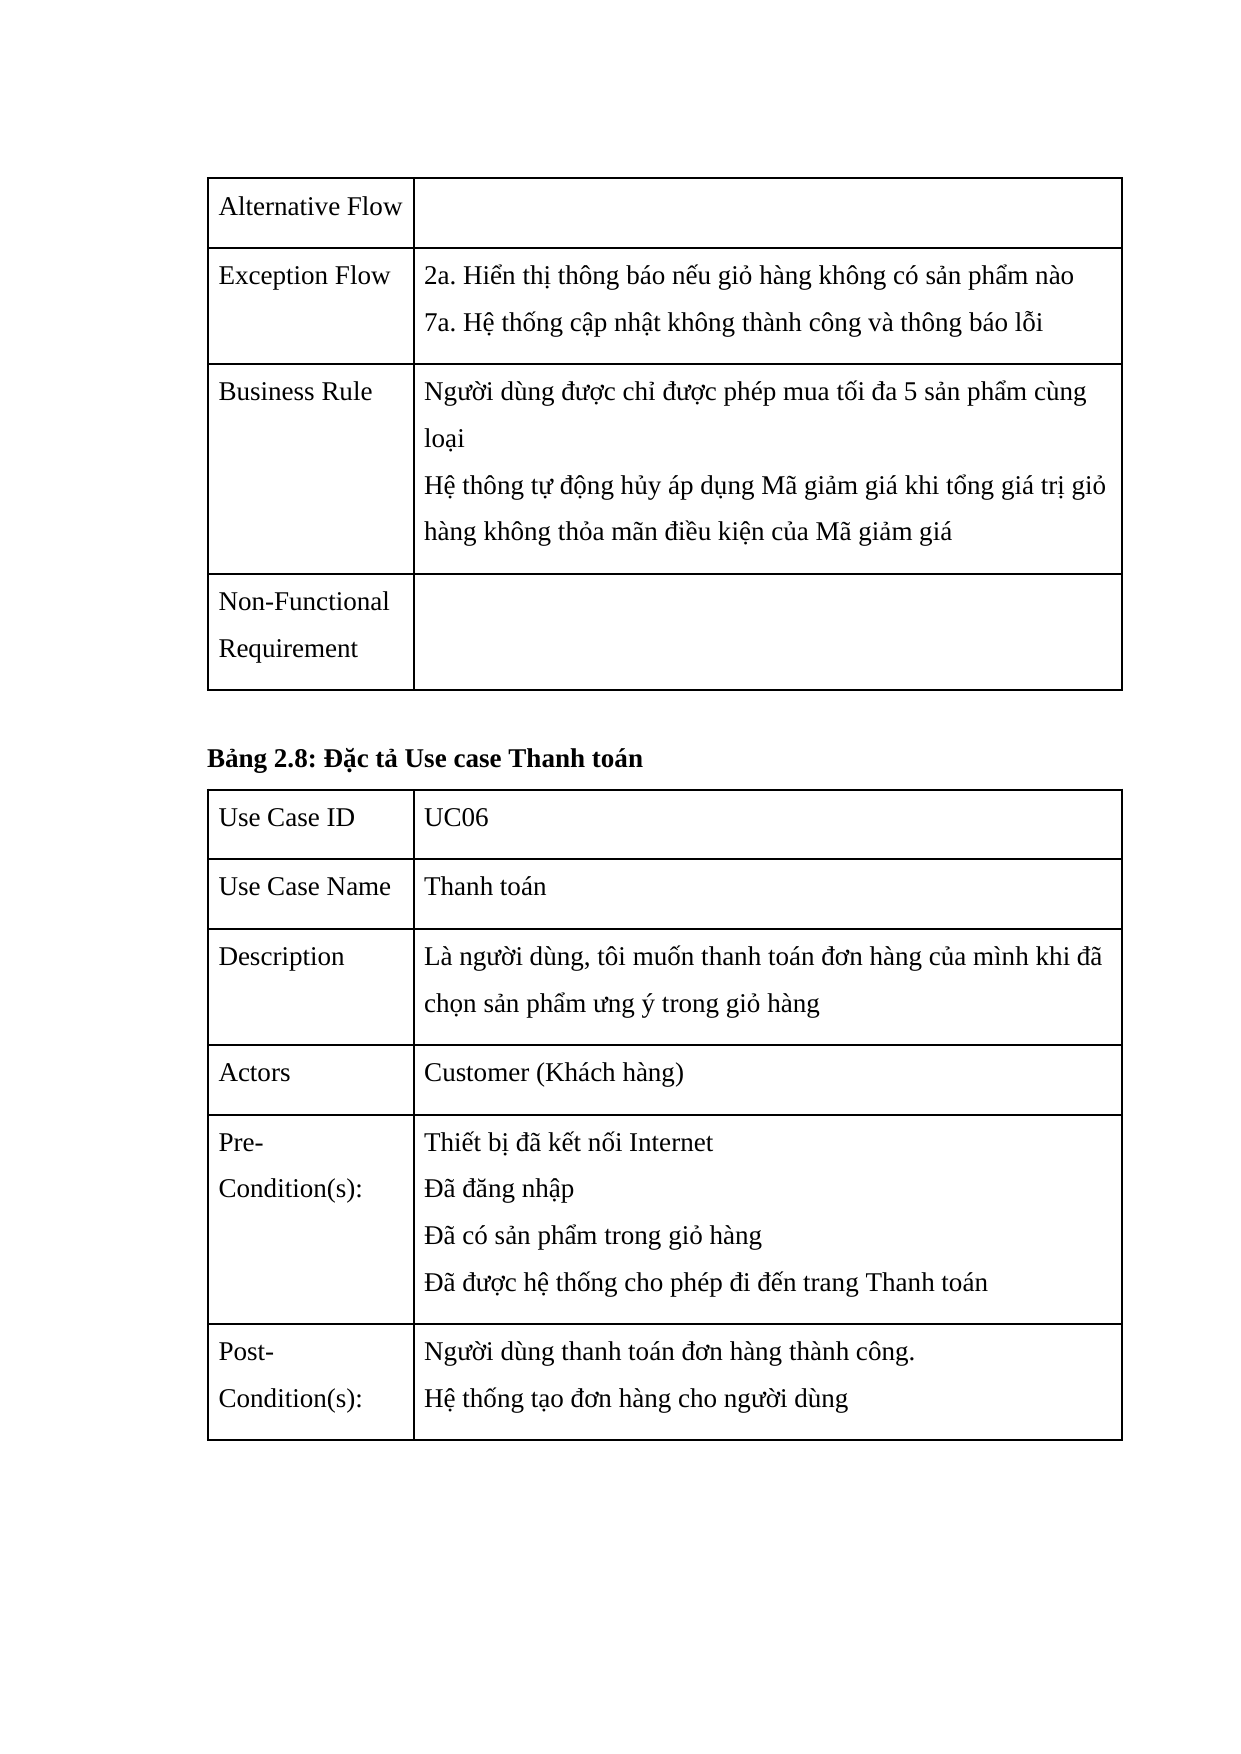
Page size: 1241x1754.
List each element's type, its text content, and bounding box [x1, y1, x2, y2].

table_cell Thiết bị đã kết nối Internet Đã đăng nhập Đã có sản phẩm trong giỏ hàng Đã được hệ thống cho phép đi đến trang Thanh toán [415, 1116, 1121, 1323]
table_cell Non-Functional Requirement [209, 575, 413, 689]
table_cell Use Case Name [209, 860, 413, 928]
subtitle Bảng 2.8: Đặc tả Use case Thanh toán [207, 742, 1122, 773]
table_cell [415, 179, 1121, 247]
table_cell Exception Flow [209, 249, 413, 363]
table_cell Post-Condition(s): [209, 1325, 413, 1439]
table_cell Người dùng được chỉ được phép mua tối đa 5 sản phẩm cùng loại Hệ thông tự động hủy áp dụng Mã giảm giá khi tổng giá trị giỏ hàng không thỏa mãn điều kiện của Mã giảm giá [415, 365, 1121, 573]
table_cell Người dùng thanh toán đơn hàng thành công. Hệ thống tạo đơn hàng cho người dùng [415, 1325, 1121, 1439]
table_cell Description [209, 930, 413, 1044]
table_cell Alternative Flow [209, 179, 413, 247]
table_cell Actors [209, 1046, 413, 1113]
table_cell Thanh toán [415, 860, 1121, 928]
table_header Use Case ID [209, 791, 413, 858]
table_cell Là người dùng, tôi muốn thanh toán đơn hàng của mình khi đã chọn sản phẩm ưng ý trong giỏ hàng [415, 930, 1121, 1044]
table_header UC06 [415, 791, 1121, 858]
table_cell [415, 575, 1121, 689]
table_cell Business Rule [209, 365, 413, 573]
table_cell 2a. Hiển thị thông báo nếu giỏ hàng không có sản phẩm nào 7a. Hệ thống cập nhật không thành công và thông báo lỗi [415, 249, 1121, 363]
table_cell Customer (Khách hàng) [415, 1046, 1121, 1113]
table_cell Pre-Condition(s): [209, 1116, 413, 1323]
